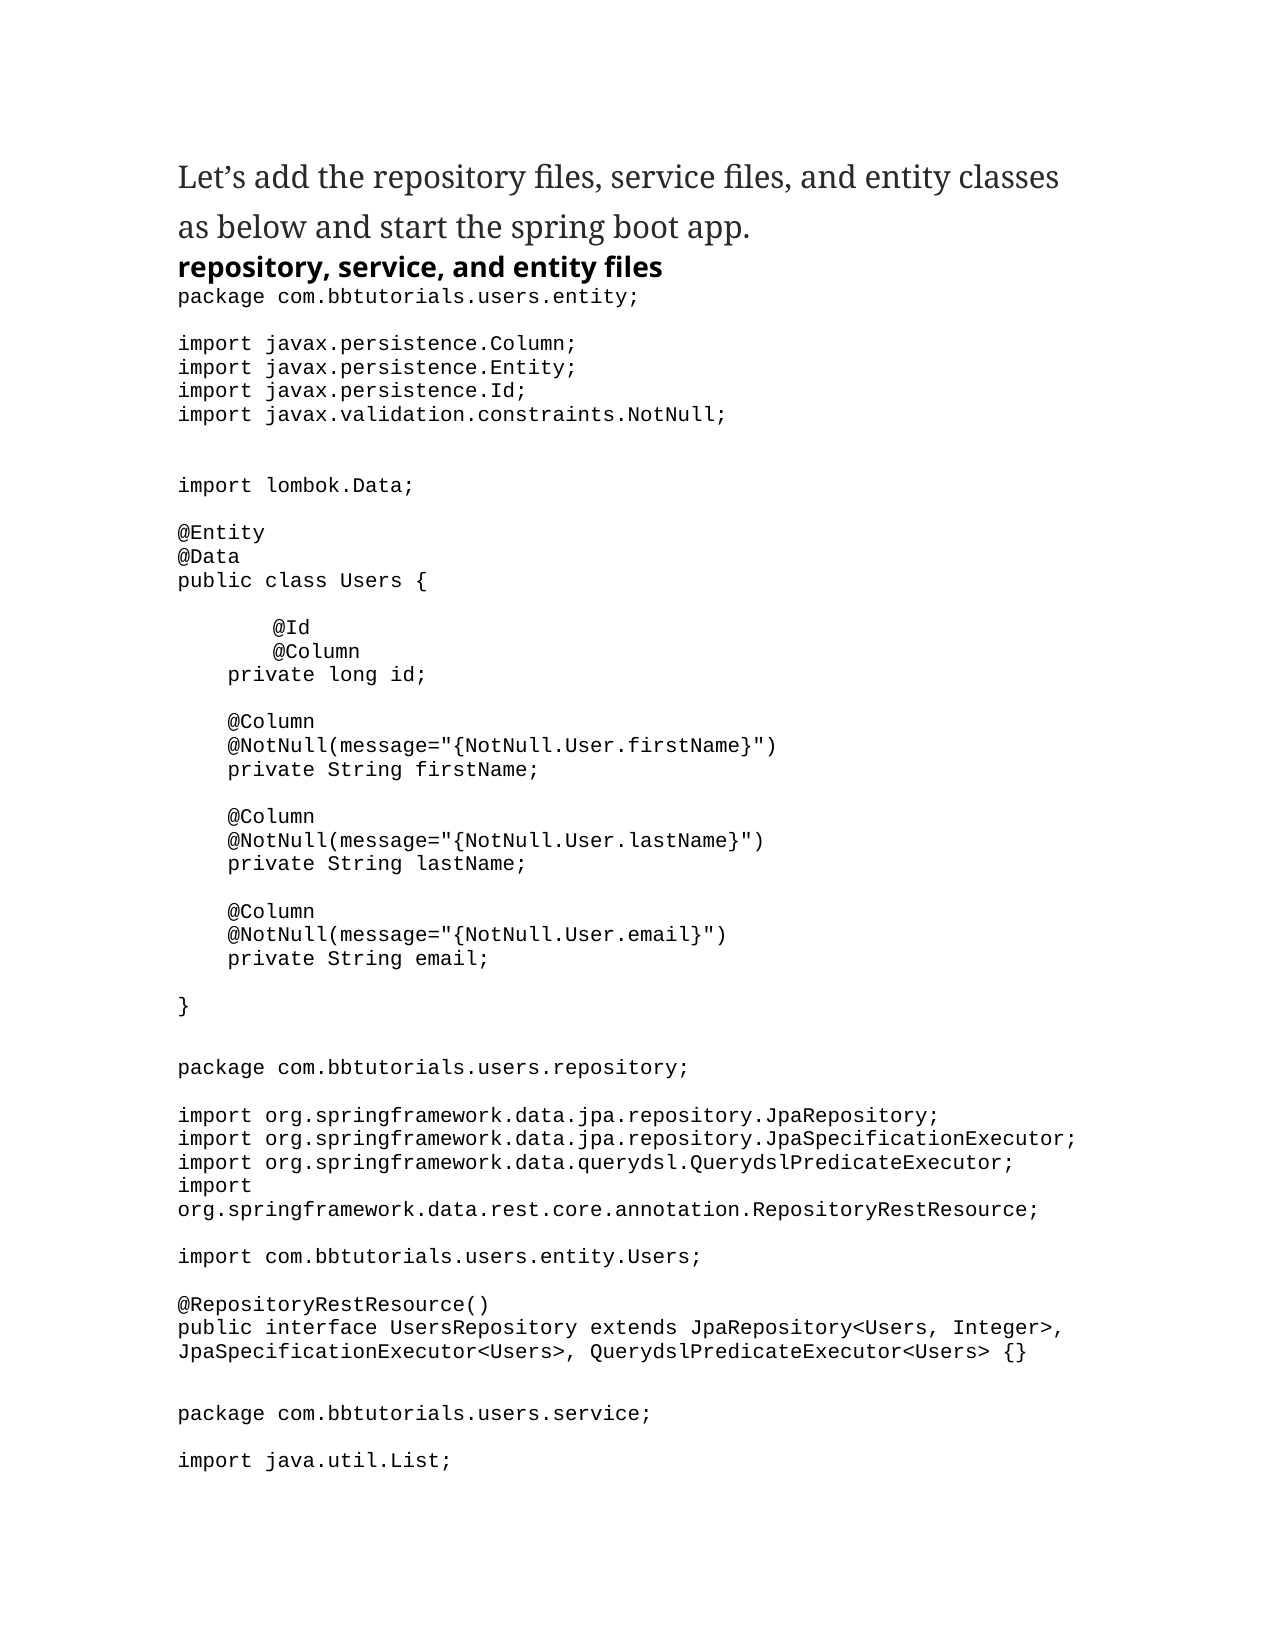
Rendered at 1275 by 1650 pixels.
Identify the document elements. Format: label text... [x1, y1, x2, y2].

text private String firstName; [177, 759, 1098, 782]
text package com.bbtutorials.users.service; [177, 1403, 1098, 1427]
text @NotNull(message="{NotNull.User.lastName}") [177, 830, 1098, 853]
text import javax.persistence.Entity; [177, 357, 1098, 381]
text @Id [177, 617, 1098, 641]
text repository, service, and entity files [177, 248, 1098, 286]
text import org.springframework.data.rest.core.annotation.RepositoryRestResource; [177, 1176, 1098, 1223]
text @RepositoryRestResource() [177, 1294, 1098, 1317]
text import com.bbtutorials.users.entity.Users; [177, 1246, 1098, 1270]
text private long id; [177, 664, 1098, 688]
text import org.springframework.data.jpa.repository.JpaRepository; [177, 1104, 1098, 1128]
text @Column [177, 901, 1098, 924]
text @NotNull(message="{NotNull.User.email}") [177, 924, 1098, 948]
text import java.util.List; [177, 1450, 1098, 1474]
text public class Users { [177, 570, 1098, 593]
text package com.bbtutorials.users.repository; [177, 1057, 1098, 1081]
text public interface UsersRepository extends JpaRepository<Users, Integer>, JpaSpecificationExecutor<Users>, QuerydslPredicateExecutor<Users> {} [177, 1317, 1098, 1365]
text @NotNull(message="{NotNull.User.firstName}") [177, 735, 1098, 759]
text import javax.persistence.Column; [177, 333, 1098, 357]
text private String email; [177, 948, 1098, 972]
text import javax.persistence.Id; [177, 381, 1098, 404]
text @Data [177, 546, 1098, 570]
text @Column [177, 806, 1098, 830]
text @Column [177, 641, 1098, 664]
text @Entity [177, 522, 1098, 546]
text @Column [177, 712, 1098, 735]
text package com.bbtutorials.users.entity; [177, 286, 1098, 309]
text import org.springframework.data.jpa.repository.JpaSpecificationExecutor; [177, 1128, 1098, 1152]
text import lombok.Data; [177, 475, 1098, 499]
text } [177, 995, 1098, 1019]
text import org.springframework.data.querydsl.QuerydslPredicateExecutor; [177, 1152, 1098, 1176]
text import javax.validation.constraints.NotNull; [177, 404, 1098, 428]
text Let’s add the repository files, service files, and entity classes as below and start the spring boot app. [177, 148, 1098, 248]
text private String lastName; [177, 853, 1098, 877]
